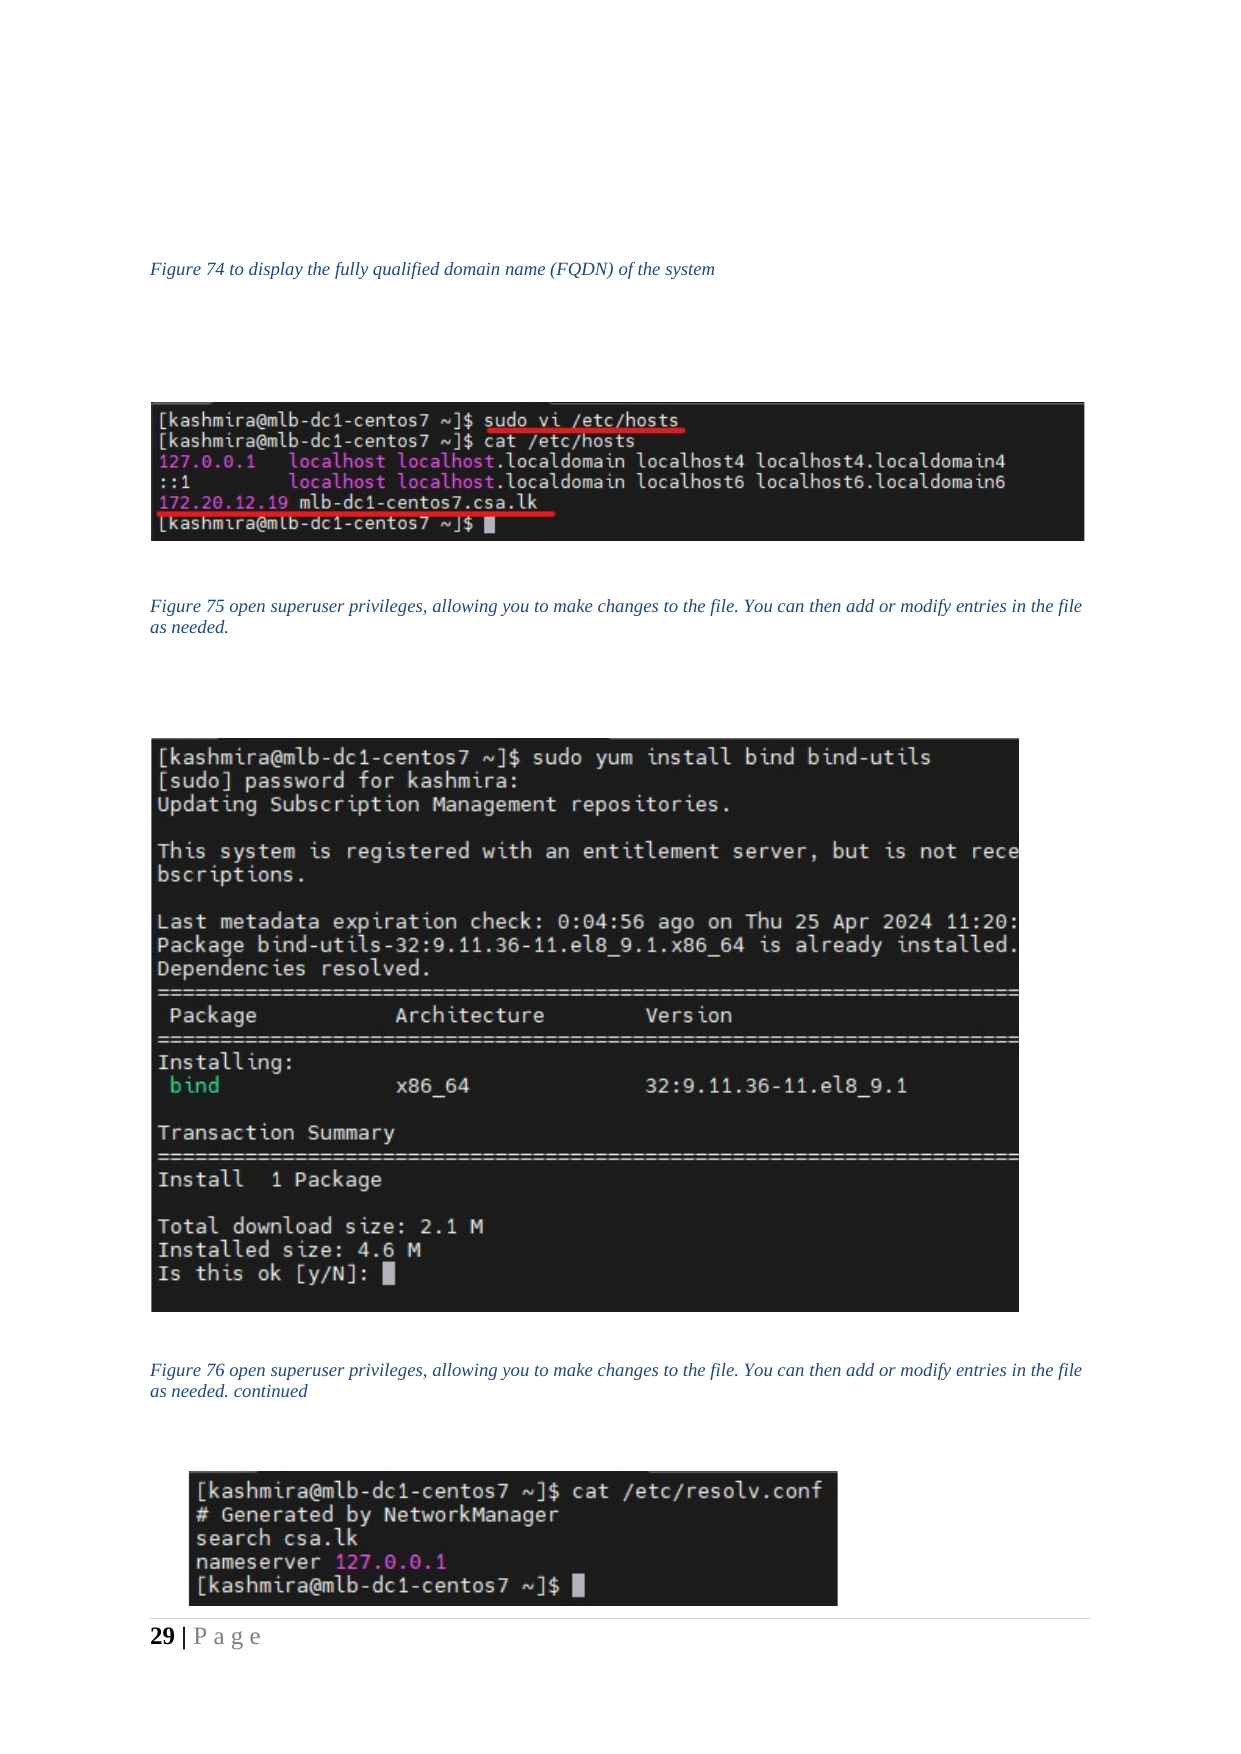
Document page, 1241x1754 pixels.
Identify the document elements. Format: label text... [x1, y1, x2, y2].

text Figure 74 to display the fully qualified domain name (FQDN) of the system [150, 258, 1090, 279]
picture [150, 402, 1084, 540]
text Figure 76 open superuser privileges, allowing you to make changes to the file. You can then add or modify entries in the file as needed. continued [150, 1358, 1090, 1402]
picture [187, 1471, 837, 1606]
picture [150, 738, 1019, 1311]
